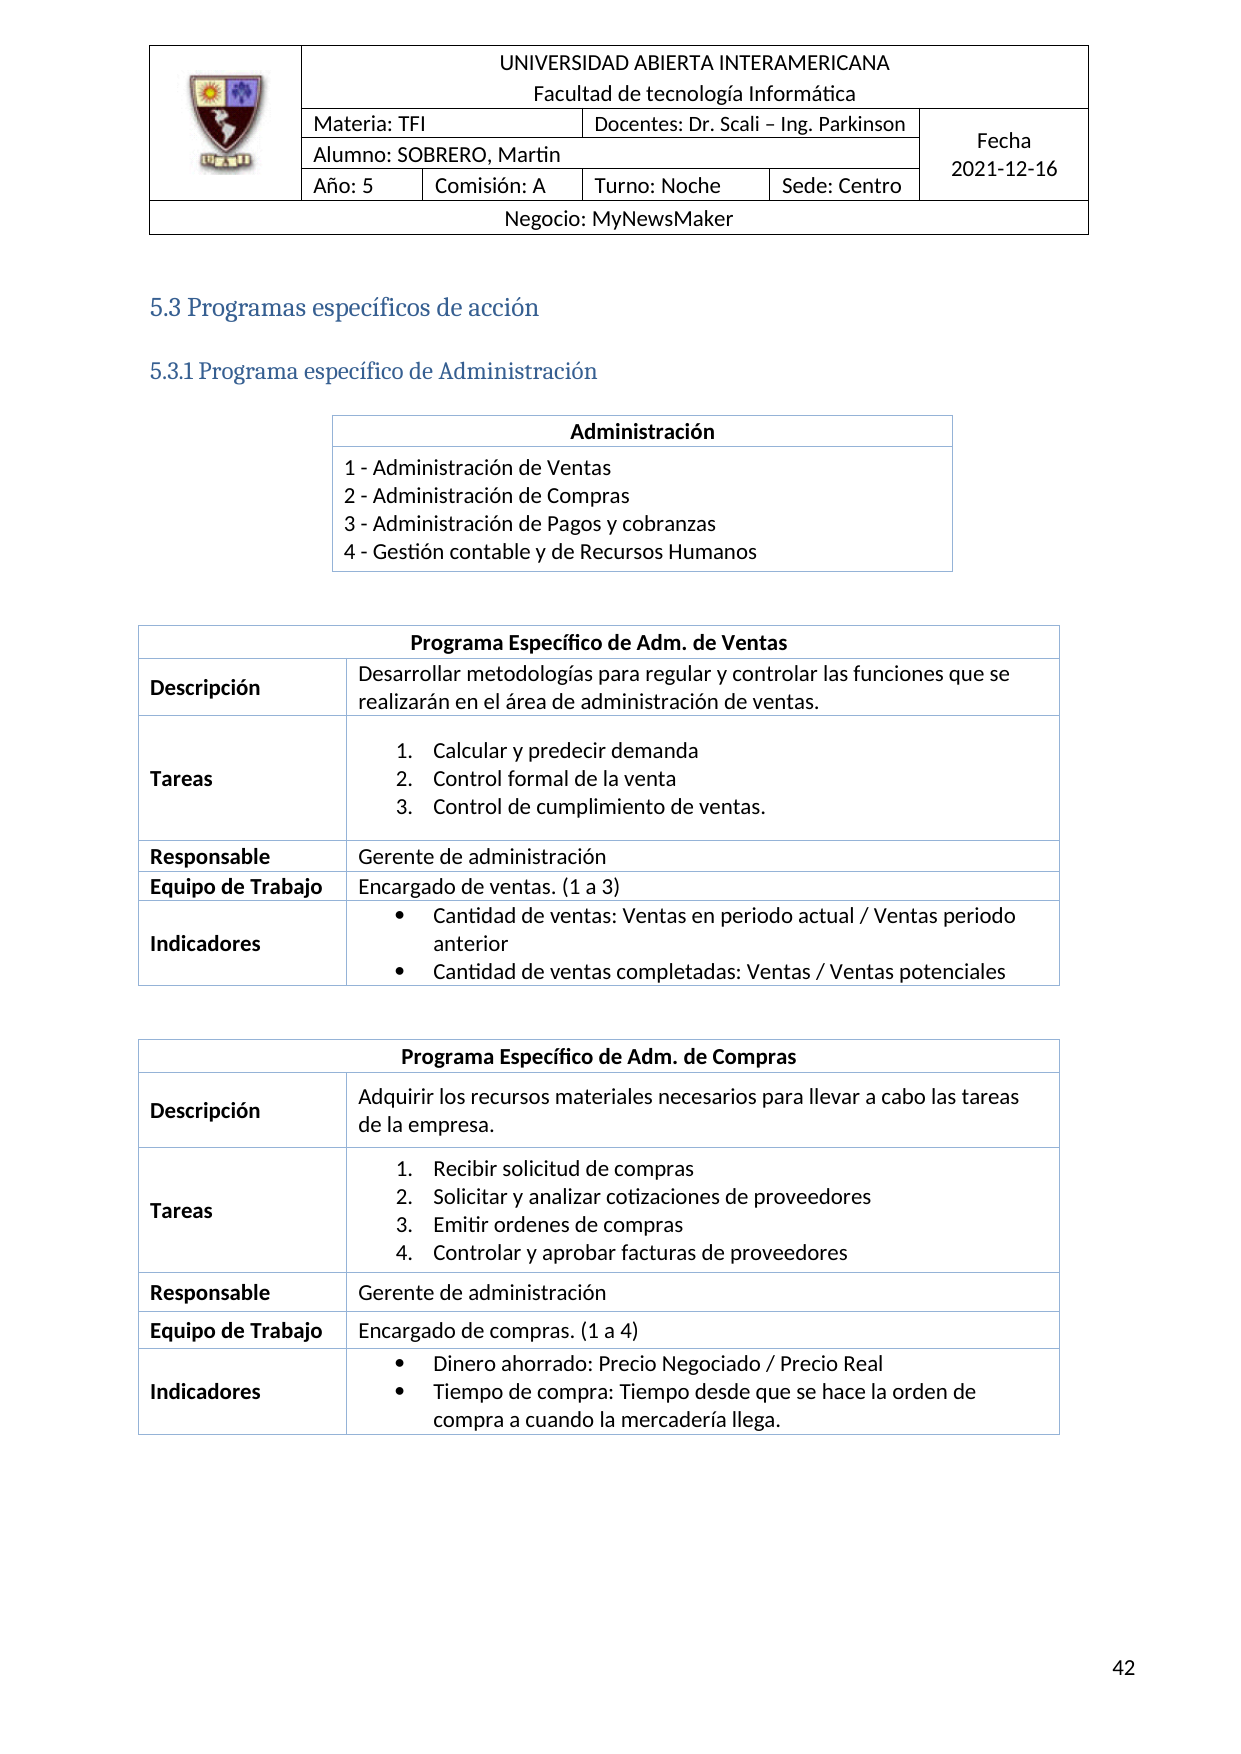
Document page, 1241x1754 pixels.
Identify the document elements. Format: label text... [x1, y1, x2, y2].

table_header Programa Específico de Adm. de Ventas [139, 626, 1059, 658]
table_cell Encargado de compras. (1 a 4) [347, 1312, 1059, 1348]
table_cell Gerente de administración [347, 841, 1059, 871]
table_cell 1 - Administración de Ventas 2 - Administración de Compras 3 - Administración de Pagos y cobranzas 4 - Gestión contable y de Recursos Humanos [333, 447, 952, 571]
table_cell Tareas [139, 1148, 346, 1272]
table_cell Equipo de Trabajo [139, 1312, 346, 1348]
table_cell Desarrollar metodologías para regular y controlar las funciones que se realizarán en el área de administración de ventas. [347, 659, 1059, 715]
table_cell Indicadores [139, 1349, 346, 1433]
table_cell Adquirir los recursos materiales necesarios para llevar a cabo las tareas de la empresa. [347, 1073, 1059, 1147]
table_header Administración [333, 416, 952, 446]
table_cell Equipo de Trabajo [139, 872, 346, 900]
table_cell Calcular y predecir demanda Control formal de la venta Control de cumplimiento de ventas. [347, 716, 1059, 840]
table_cell Responsable [139, 841, 346, 871]
table_cell Descripción [139, 659, 346, 715]
table_cell Responsable [139, 1273, 346, 1311]
table_cell Recibir solicitud de compras Solicitar y analizar cotizaciones de proveedores Emitir ordenes de compras Controlar y aprobar facturas de proveedores [347, 1148, 1059, 1272]
table_header Programa Específico de Adm. de Compras [139, 1040, 1059, 1072]
table_cell Encargado de ventas. (1 a 3) [347, 872, 1059, 900]
table_cell Dinero ahorrado: Precio Negociado / Precio Real Tiempo de compra: Tiempo desde que se hace la orden de compra a cuando la mercadería llega. [347, 1349, 1059, 1433]
table_cell Indicadores [139, 901, 346, 985]
table_cell Cantidad de ventas: Ventas en periodo actual / Ventas periodo anterior Cantidad de ventas completadas: Ventas / Ventas potenciales [347, 901, 1059, 985]
picture [175, 67, 276, 180]
table_cell Gerente de administración [347, 1273, 1059, 1311]
table_cell Tareas [139, 716, 346, 840]
subtitle 5.3.1 Programa específico de Administración [150, 357, 1135, 385]
table_cell Descripción [139, 1073, 346, 1147]
subtitle 5.3 Programas específicos de acción [150, 292, 1135, 323]
